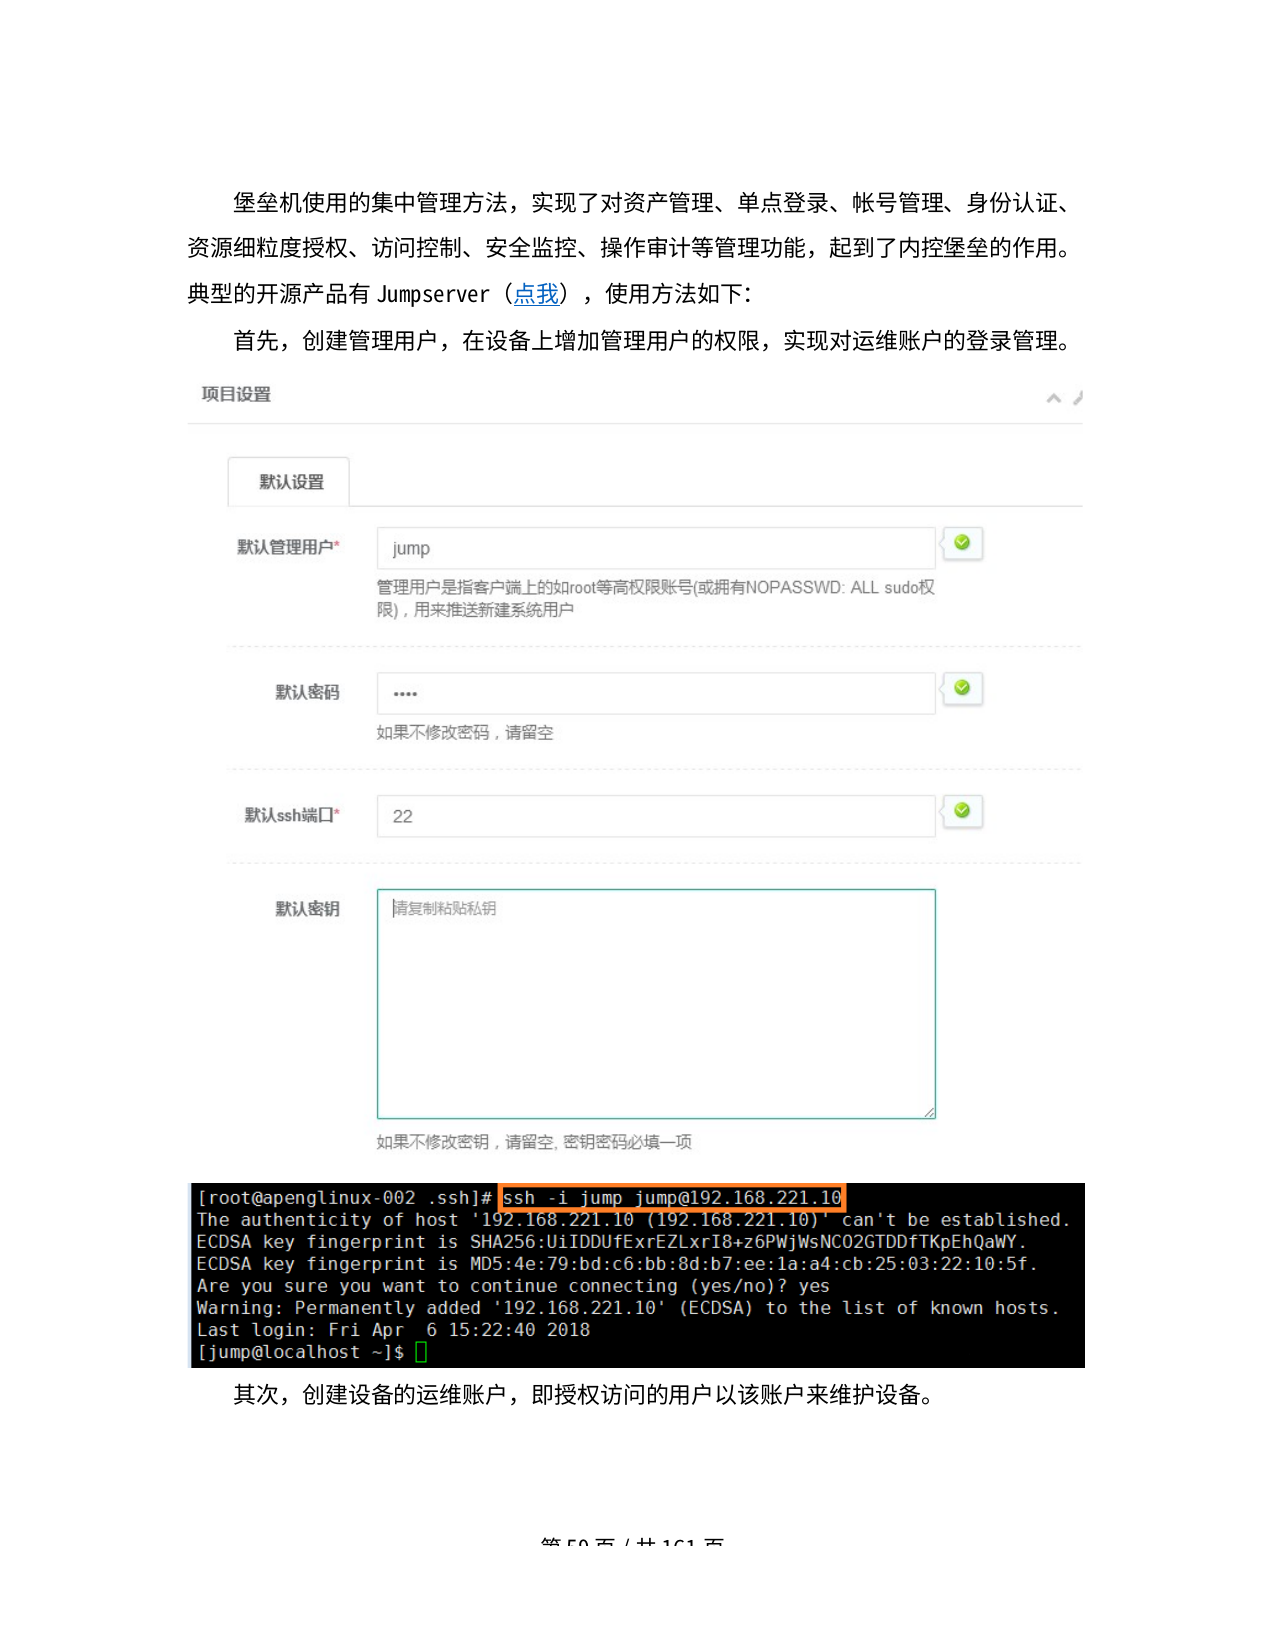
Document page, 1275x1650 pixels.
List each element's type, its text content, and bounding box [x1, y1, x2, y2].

picture [187, 373, 1083, 1167]
picture [187, 1183, 1085, 1368]
text 堡垒机使用的集中管理方法，实现了对资产管理、单点登录、帐号管理、身份认证、资源细粒度授权、访问控制、安全监控、操作审计等管理功能，起到了内控堡垒的作用。典型的开源产品有 Jumpserver（点我），使用方法如下： [187, 184, 1082, 309]
text 首先，创建管理用户，在设备上增加管理用户的权限，实现对运维账户的登录管理。 [233, 323, 1110, 356]
